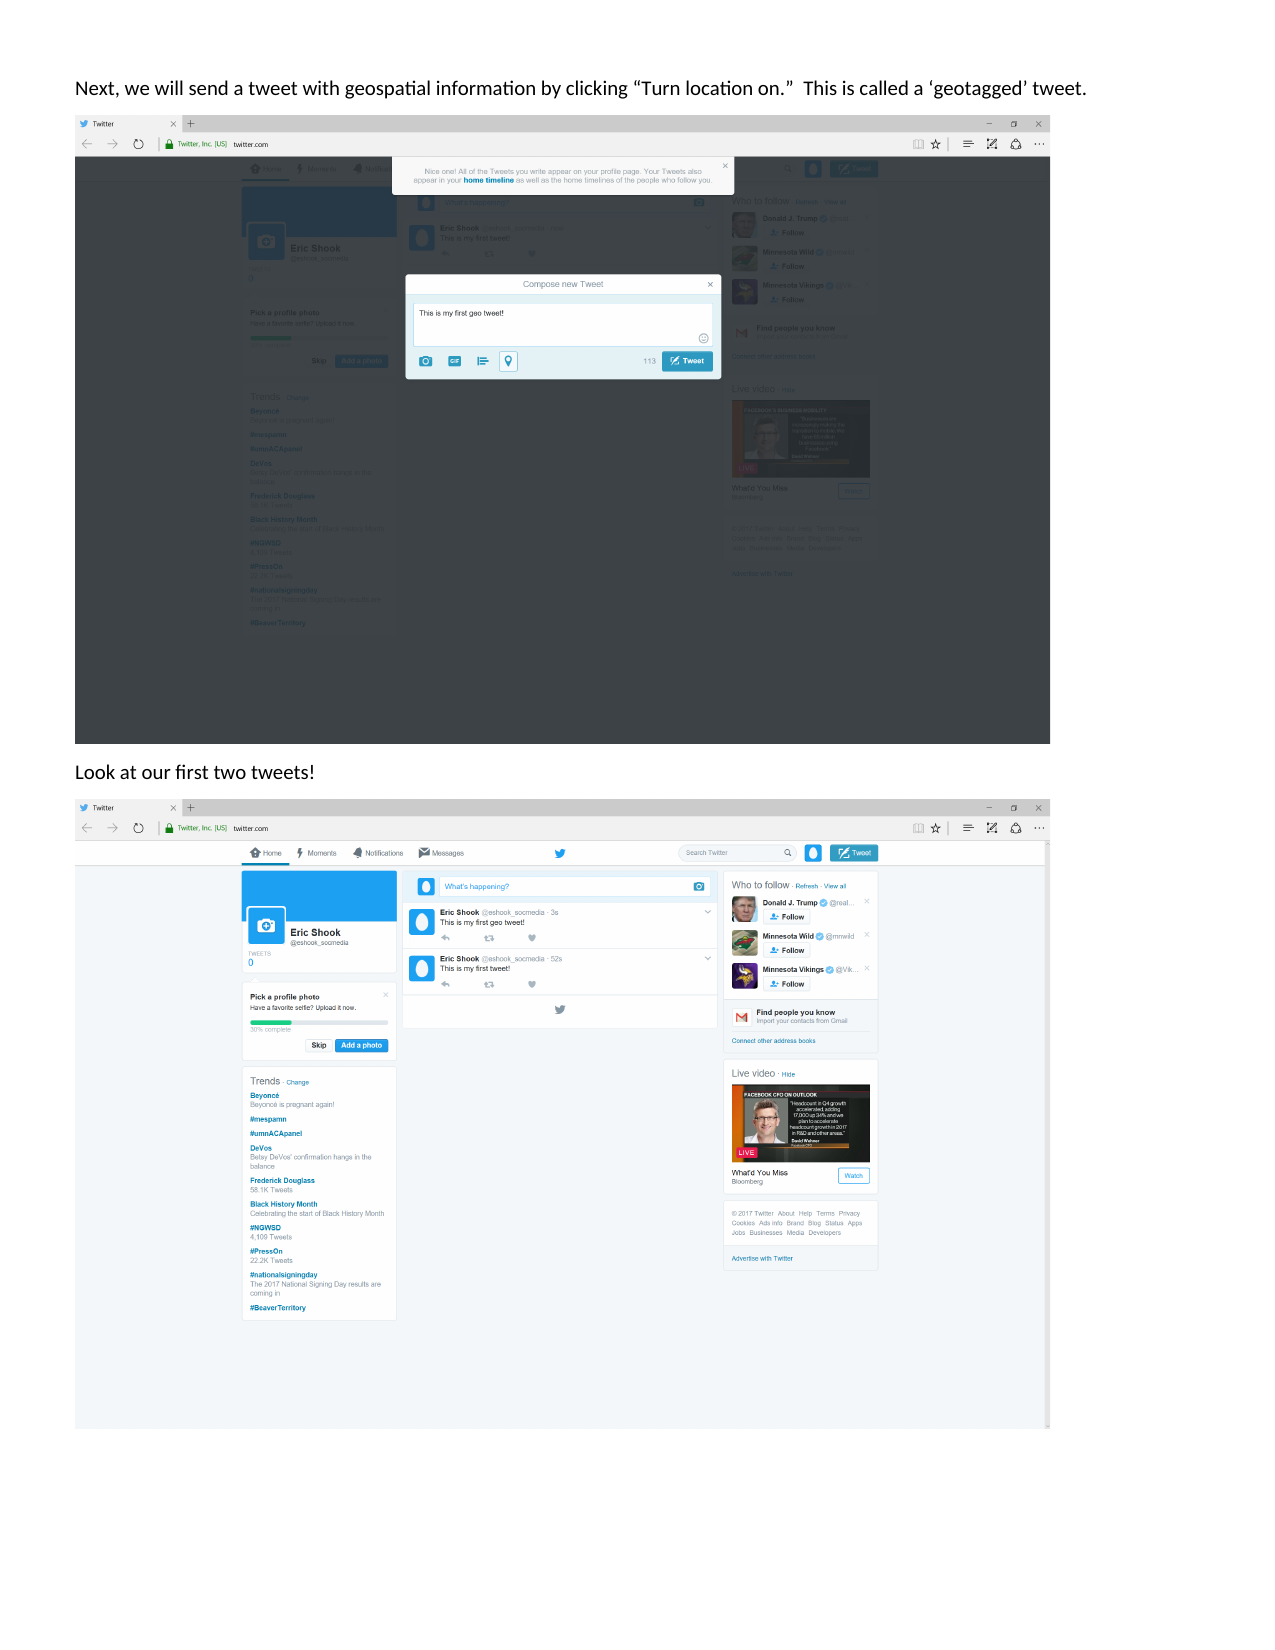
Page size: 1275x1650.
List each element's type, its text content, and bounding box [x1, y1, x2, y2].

picture [75, 115, 1050, 744]
text Next, we will send a tweet with geospatial information by clicking “Turn location on.” This is called a ‘geotagged’ tweet. [75, 75, 1200, 100]
picture [75, 799, 1050, 1429]
text Look at our first two tweets! [75, 759, 1200, 784]
